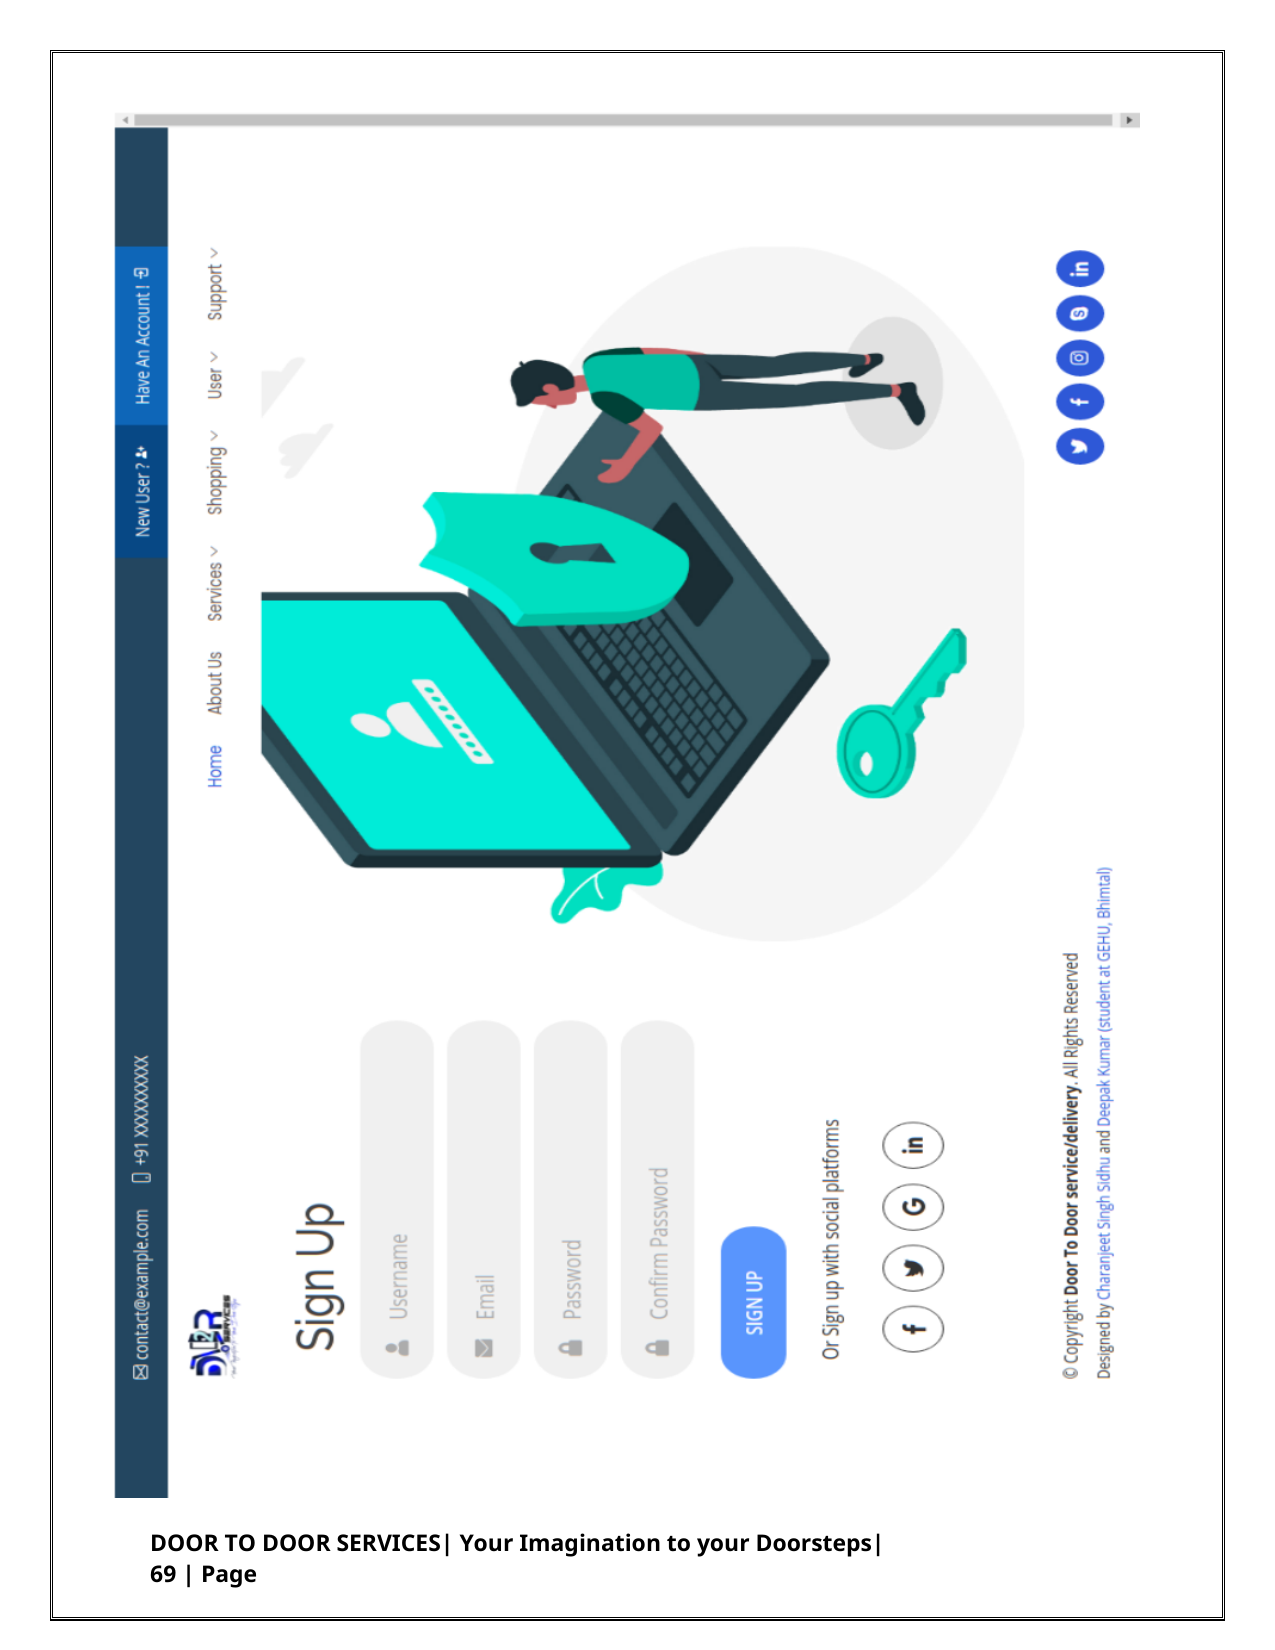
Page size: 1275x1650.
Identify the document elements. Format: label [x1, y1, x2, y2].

picture [116, 114, 1140, 1497]
